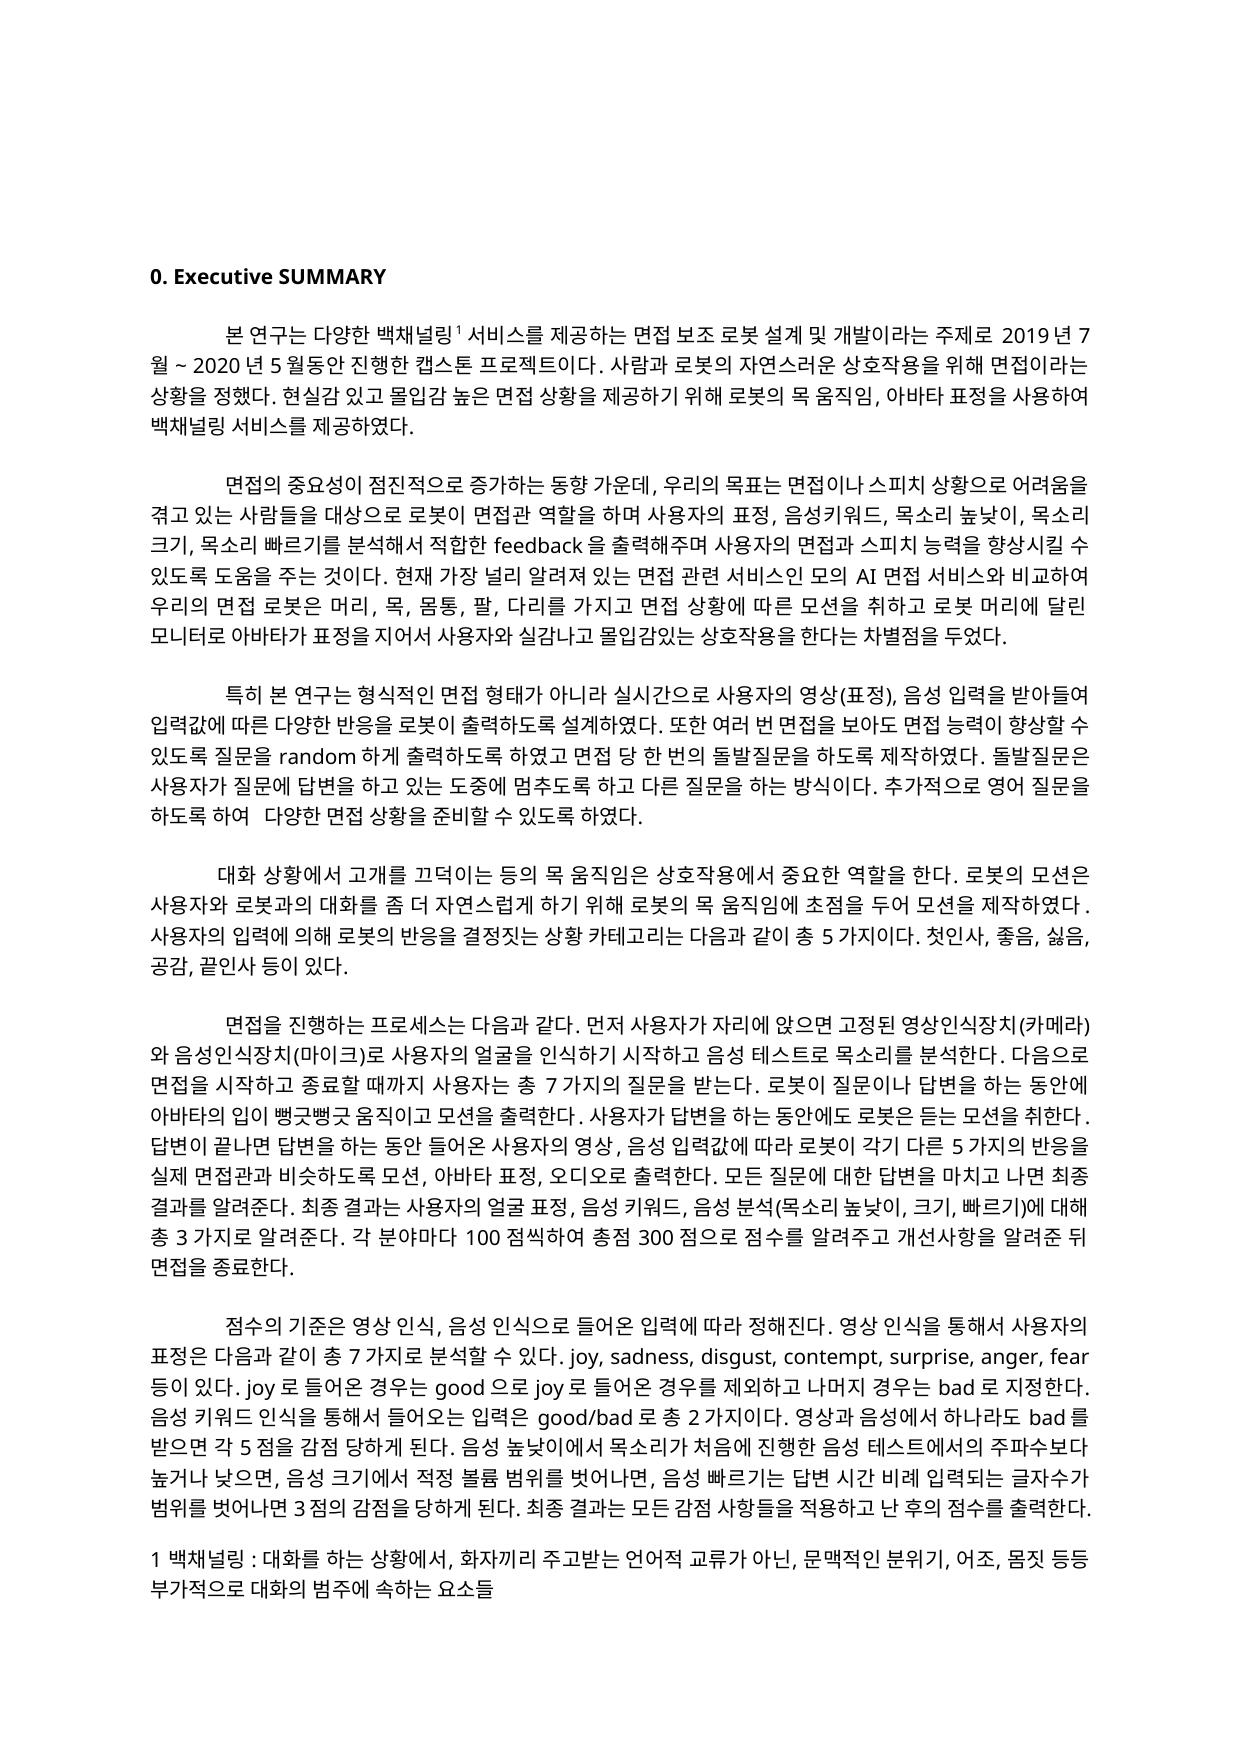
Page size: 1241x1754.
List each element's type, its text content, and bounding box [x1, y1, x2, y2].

text 특히 본 연구는 형식적인 면접 형태가 아니라 실시간으로 사용자의 영상(표정), 음성 입력을 받아들여 입력값에 따른 다양한 반응을 로봇이 출력하도록 설계하였다. 또한 여러 번 면접을 보아도 면접 능력이 향상할 수 있도록 질문을 random하게 출력하도록 하였고 면접 당 한 번의 돌발질문을 하도록 제작하였다. 돌발질문은 사용자가 질문에 답변을 하고 있는 도중에 멈추도록 하고 다른 질문을 하는 방식이다. 추가적으로 영어 질문을 하도록 하여 다양한 면접 상황을 준비할 수 있도록 하였다. [67, 679, 1090, 831]
text 본 연구는 다양한 백채널링 서비스를 제공하는 면접 보조 로봇 설계 및 개발이라는 주제로 2019년 7월 ~ 2020년 5월동안 진행한 캡스톤 프로젝트이다. 사람과 로봇의 자연스러운 상호작용을 위해 면접이라는 상황을 정했다. 현실감 있고 몰입감 높은 면접 상황을 제공하기 위해 로봇의 목 움직임, 아바타 표정을 사용하여 백채널링 서비스를 제공하였다. [67, 319, 1090, 441]
text 면접을 진행하는 프로세스는 다음과 같다. 먼저 사용자가 자리에 앉으면 고정된 영상인식장치(카메라)와 음성인식장치(마이크)로 사용자의 얼굴을 인식하기 시작하고 음성 테스트로 목소리를 분석한다. 다음으로 면접을 시작하고 종료할 때까지 사용자는 총 7가지의 질문을 받는다. 로봇이 질문이나 답변을 하는 동안에 아바타의 입이 뻥긋뻥긋 움직이고 모션을 출력한다. 사용자가 답변을 하는 동안에도 로봇은 듣는 모션을 취한다. 답변이 끝나면 답변을 하는 동안 들어온 사용자의 영상, 음성 입력값에 따라 로봇이 각기 다른 5가지의 반응을 실제 면접관과 비슷하도록 모션, 아바타 표정, 오디오로 출력한다. 모든 질문에 대한 답변을 마치고 나면 최종 결과를 알려준다. 최종 결과는 사용자의 얼굴 표정, 음성 키워드, 음성 분석(목소리 높낮이, 크기, 빠르기)에 대해 총 3가지로 알려준다. 각 분야마다 100점씩하여 총점 300점으로 점수를 알려주고 개선사항을 알려준 뒤 면접을 종료한다. [67, 1009, 1090, 1282]
text 면접의 중요성이 점진적으로 증가하는 동향 가운데, 우리의 목표는 면접이나 스피치 상황으로 어려움을 겪고 있는 사람들을 대상으로 로봇이 면접관 역할을 하며 사용자의 표정, 음성키워드, 목소리 높낮이, 목소리 크기, 목소리 빠르기를 분석해서 적합한 feedback을 출력해주며 사용자의 면접과 스피치 능력을 향상시킬 수 있도록 도움을 주는 것이다. 현재 가장 널리 알려져 있는 면접 관련 서비스인 모의 AI 면접 서비스와 비교하여 우리의 면접 로봇은 머리, 목, 몸통, 팔, 다리를 가지고 면접 상황에 따른 모션을 취하고 로봇 머리에 달린 모니터로 아바타가 표정을 지어서 사용자와 실감나고 몰입감있는 상호작용을 한다는 차별점을 두었다. [67, 469, 1090, 651]
text 대화 상황에서 고개를 끄덕이는 등의 목 움직임은 상호작용에서 중요한 역할을 한다. 로봇의 모션은 사용자와 로봇과의 대화를 좀 더 자연스럽게 하기 위해 로봇의 목 움직임에 초점을 두어 모션을 제작하였다. 사용자의 입력에 의해 로봇의 반응을 결정짓는 상황 카테고리는 다음과 같이 총 5가지이다. 첫인사, 좋음, 싫음, 공감, 끝인사 등이 있다. [67, 859, 1090, 981]
text 점수의 기준은 영상 인식, 음성 인식으로 들어온 입력에 따라 정해진다. 영상 인식을 통해서 사용자의 표정은 다음과 같이 총 7가지로 분석할 수 있다. joy, sadness, disgust, contempt, surprise, anger, fear 등이 있다. joy로 들어온 경우는 good으로 joy로 들어온 경우를 제외하고 나머지 경우는 bad로 지정한다. 음성 키워드 인식을 통해서 들어오는 입력은 good/bad로 총 2가지이다. 영상과 음성에서 하나라도 bad를 받으면 각 5점을 감점 당하게 된다. 음성 높낮이에서 목소리가 처음에 진행한 음성 테스트에서의 주파수보다 높거나 낮으면, 음성 크기에서 적정 볼륨 범위를 벗어나면, 음성 빠르기는 답변 시간 비례 입력되는 글자수가 범위를 벗어나면 3점의 감점을 당하게 된다. 최종 결과는 모든 감점 사항들을 적용하고 난 후의 점수를 출력한다. [67, 1310, 1090, 1522]
text 0. Executive SUMMARY [67, 262, 1090, 291]
